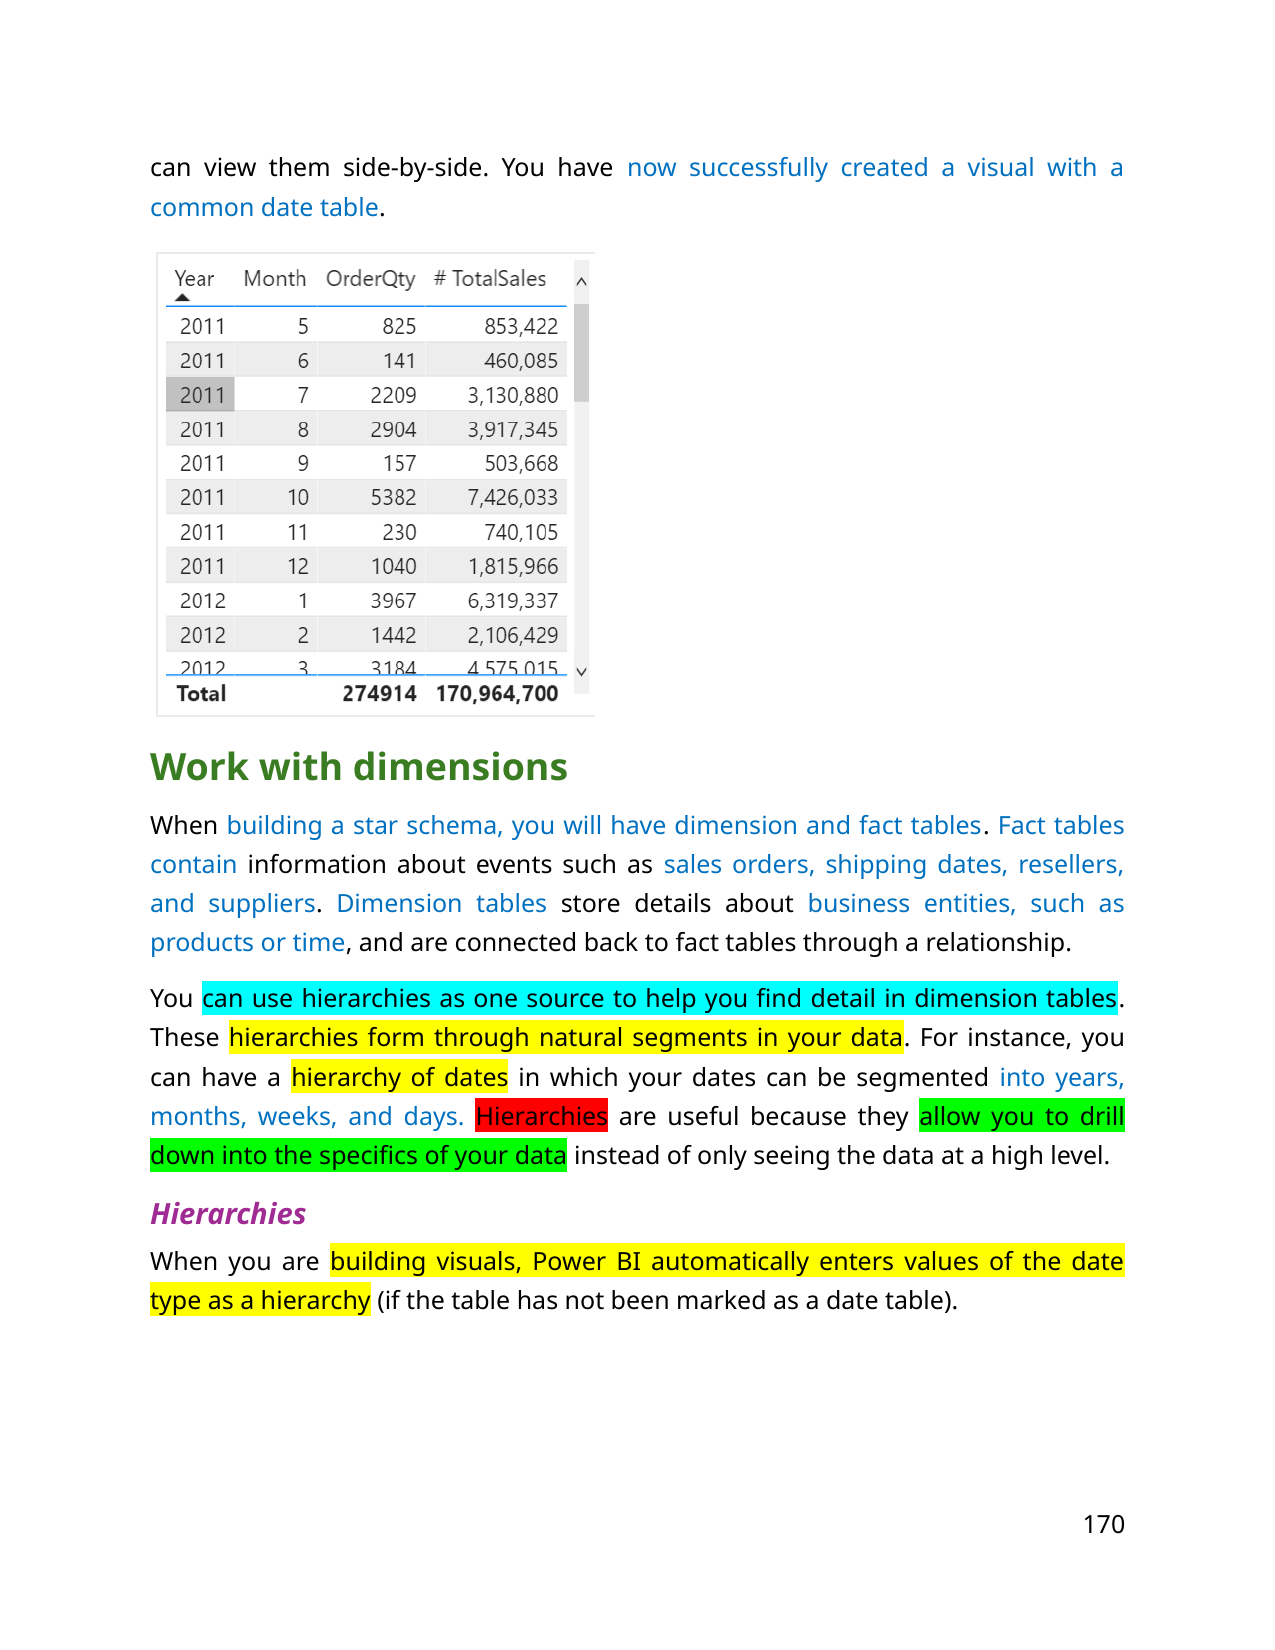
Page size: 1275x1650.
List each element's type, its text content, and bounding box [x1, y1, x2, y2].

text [150, 150, 1125, 223]
subtitle Work with dimensions [150, 741, 1125, 792]
picture [150, 245, 595, 719]
text You can use hierarchies as one source to help you find detail in dimension tables. These hierarchies form through natural segments in your data. For instance, you can have a hierarchy of dates in which your dates can be segmented into years, months, weeks, and days. Hierarchies are useful because they allow you to drill down into the specifics of your data instead of only seeing the data at a high level. [150, 981, 1125, 1172]
subtitle Hierarchies [150, 1193, 1125, 1233]
text When you are building visuals, Power BI automatically enters values of the date type as a hierarchy (if the table has not been marked as a date table). [150, 1243, 1125, 1316]
text When building a star schema, you will have dimension and fact tables. Fact tables contain information about events such as sales orders, shipping dates, resellers, and suppliers. Dimension tables store details about business entities, such as products or time, and are connected back to fact tables through a relationship. [150, 807, 1125, 959]
